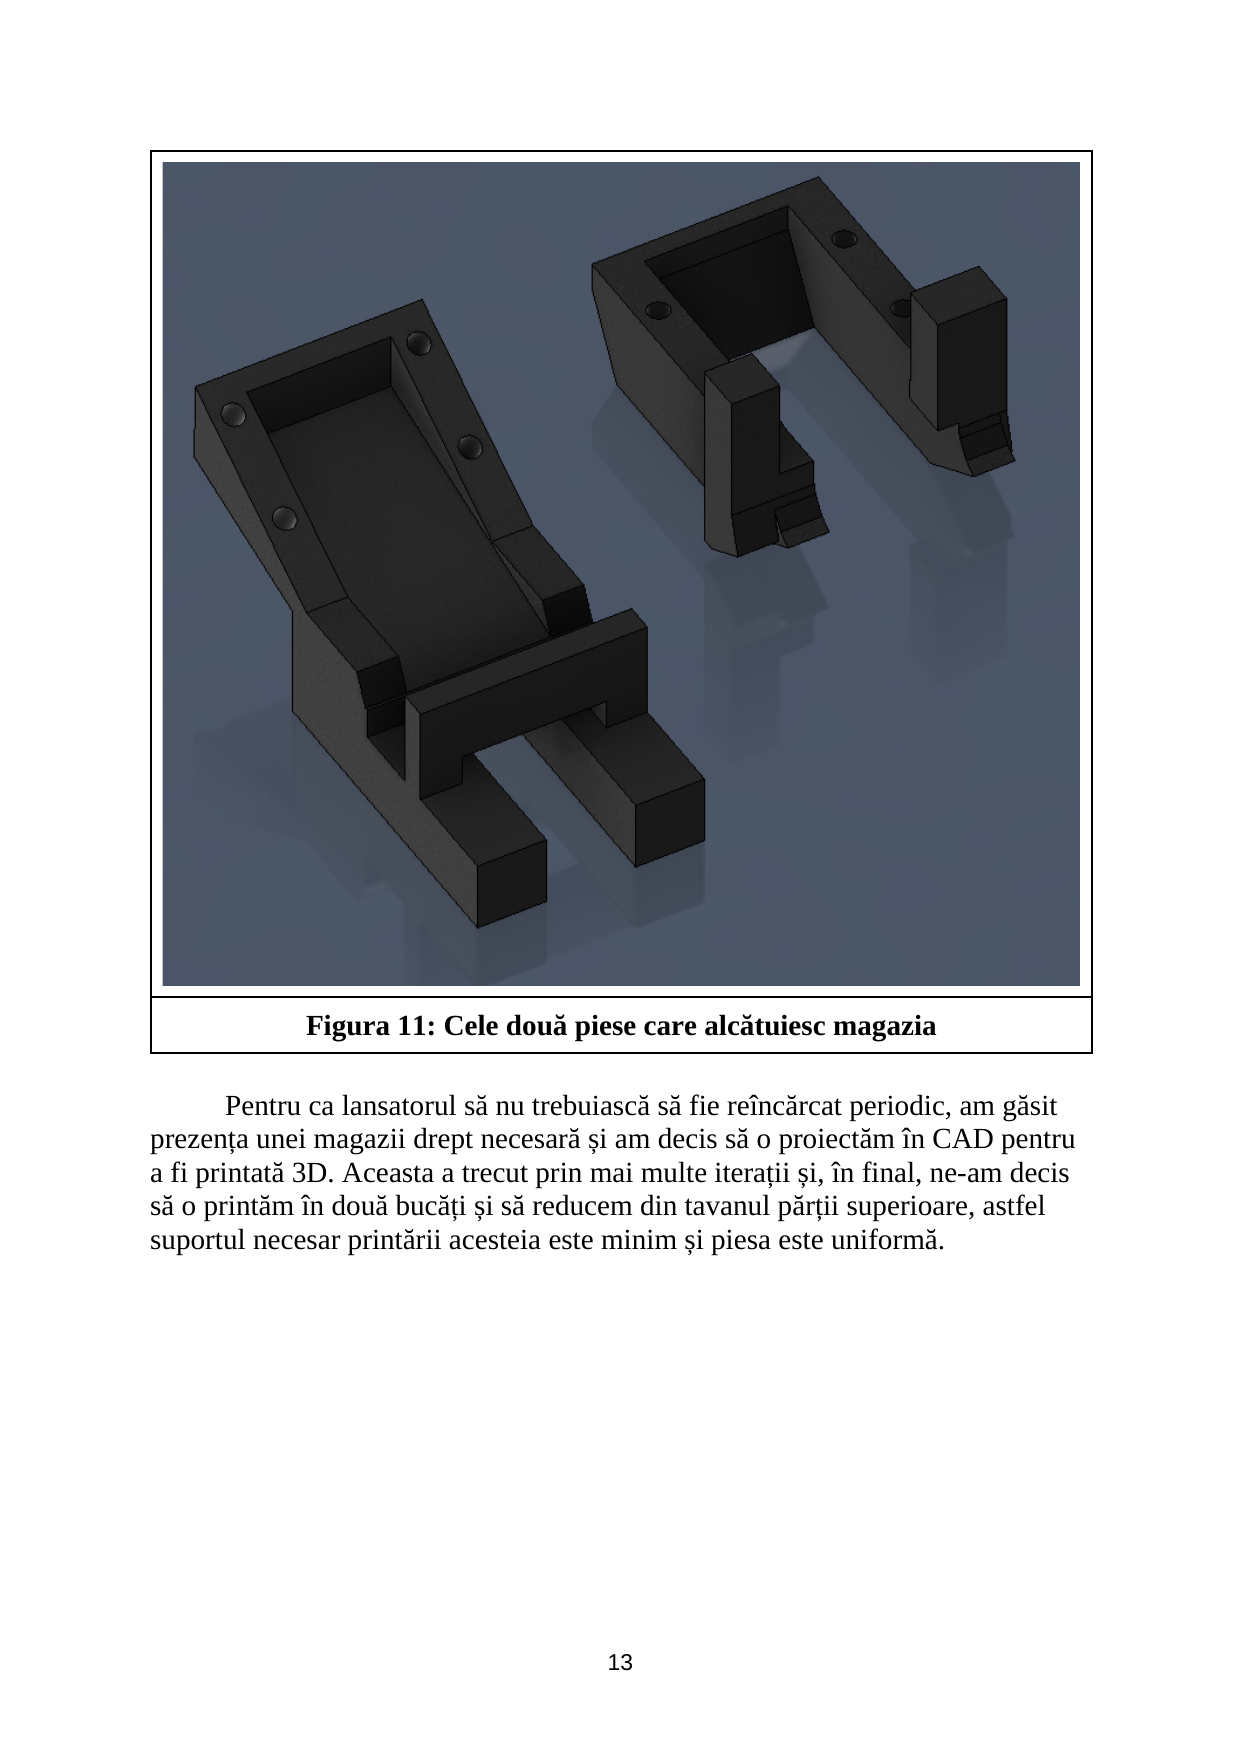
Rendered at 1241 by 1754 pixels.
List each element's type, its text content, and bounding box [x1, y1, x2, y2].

picture [162, 162, 1080, 986]
table_cell Figura 11: Cele două piese care alcătuiesc magazia [152, 998, 1091, 1052]
table_header [152, 152, 1091, 996]
text Pentru ca lansatorul să nu trebuiască să fie reîncărcat periodic, am găsit prezența unei magazii drept necesară și am decis să o proiectăm în CAD pentru a fi printată 3D. Aceasta a trecut prin mai multe iterații și, în final, ne-am decis să o printăm în două bucăți și să reducem din tavanul părții superioare, astfel suportul necesar printării acesteia este minim și piesa este uniformă. [150, 1088, 1090, 1256]
